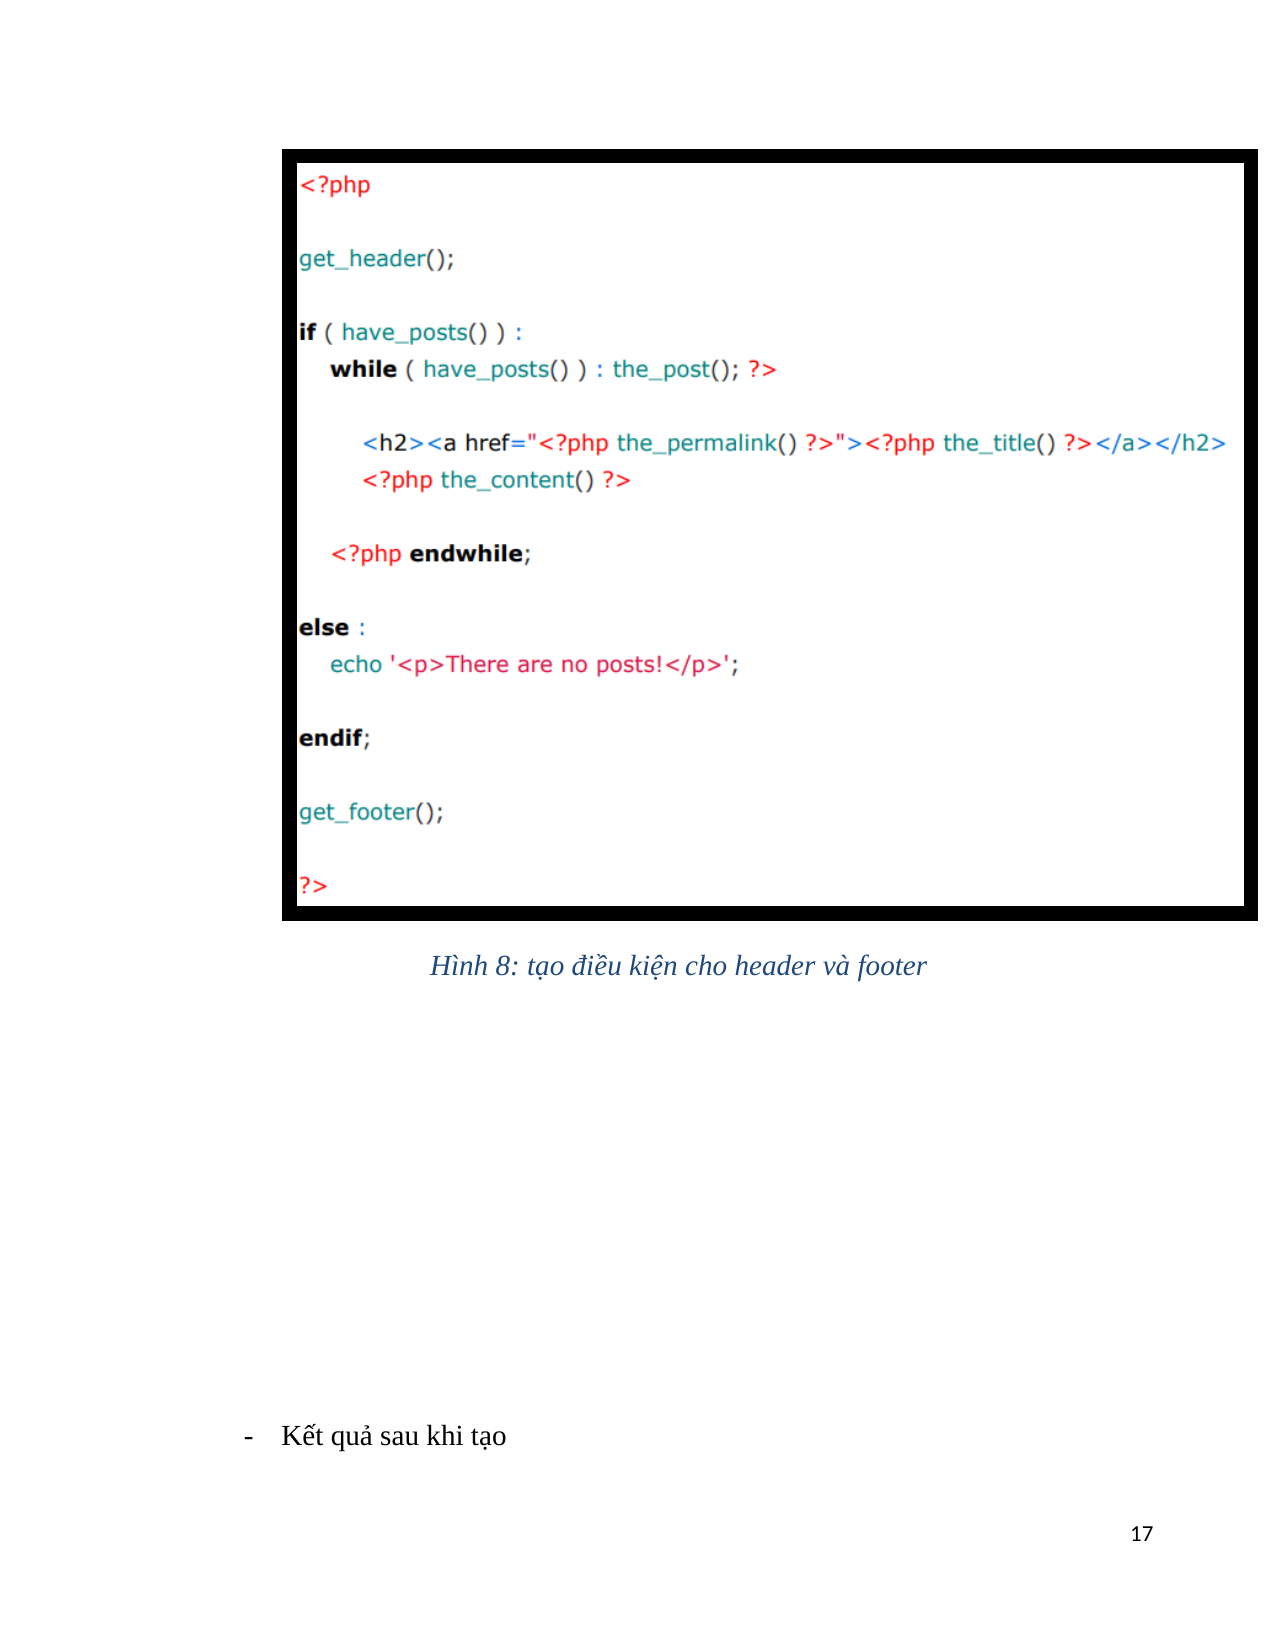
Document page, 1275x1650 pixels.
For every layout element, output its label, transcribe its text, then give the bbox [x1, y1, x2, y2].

text Hình 8: tạo điều kiện cho header và footer [206, 948, 1153, 981]
list Kết quả sau khi tạo [244, 1418, 1153, 1451]
picture [297, 163, 1244, 906]
